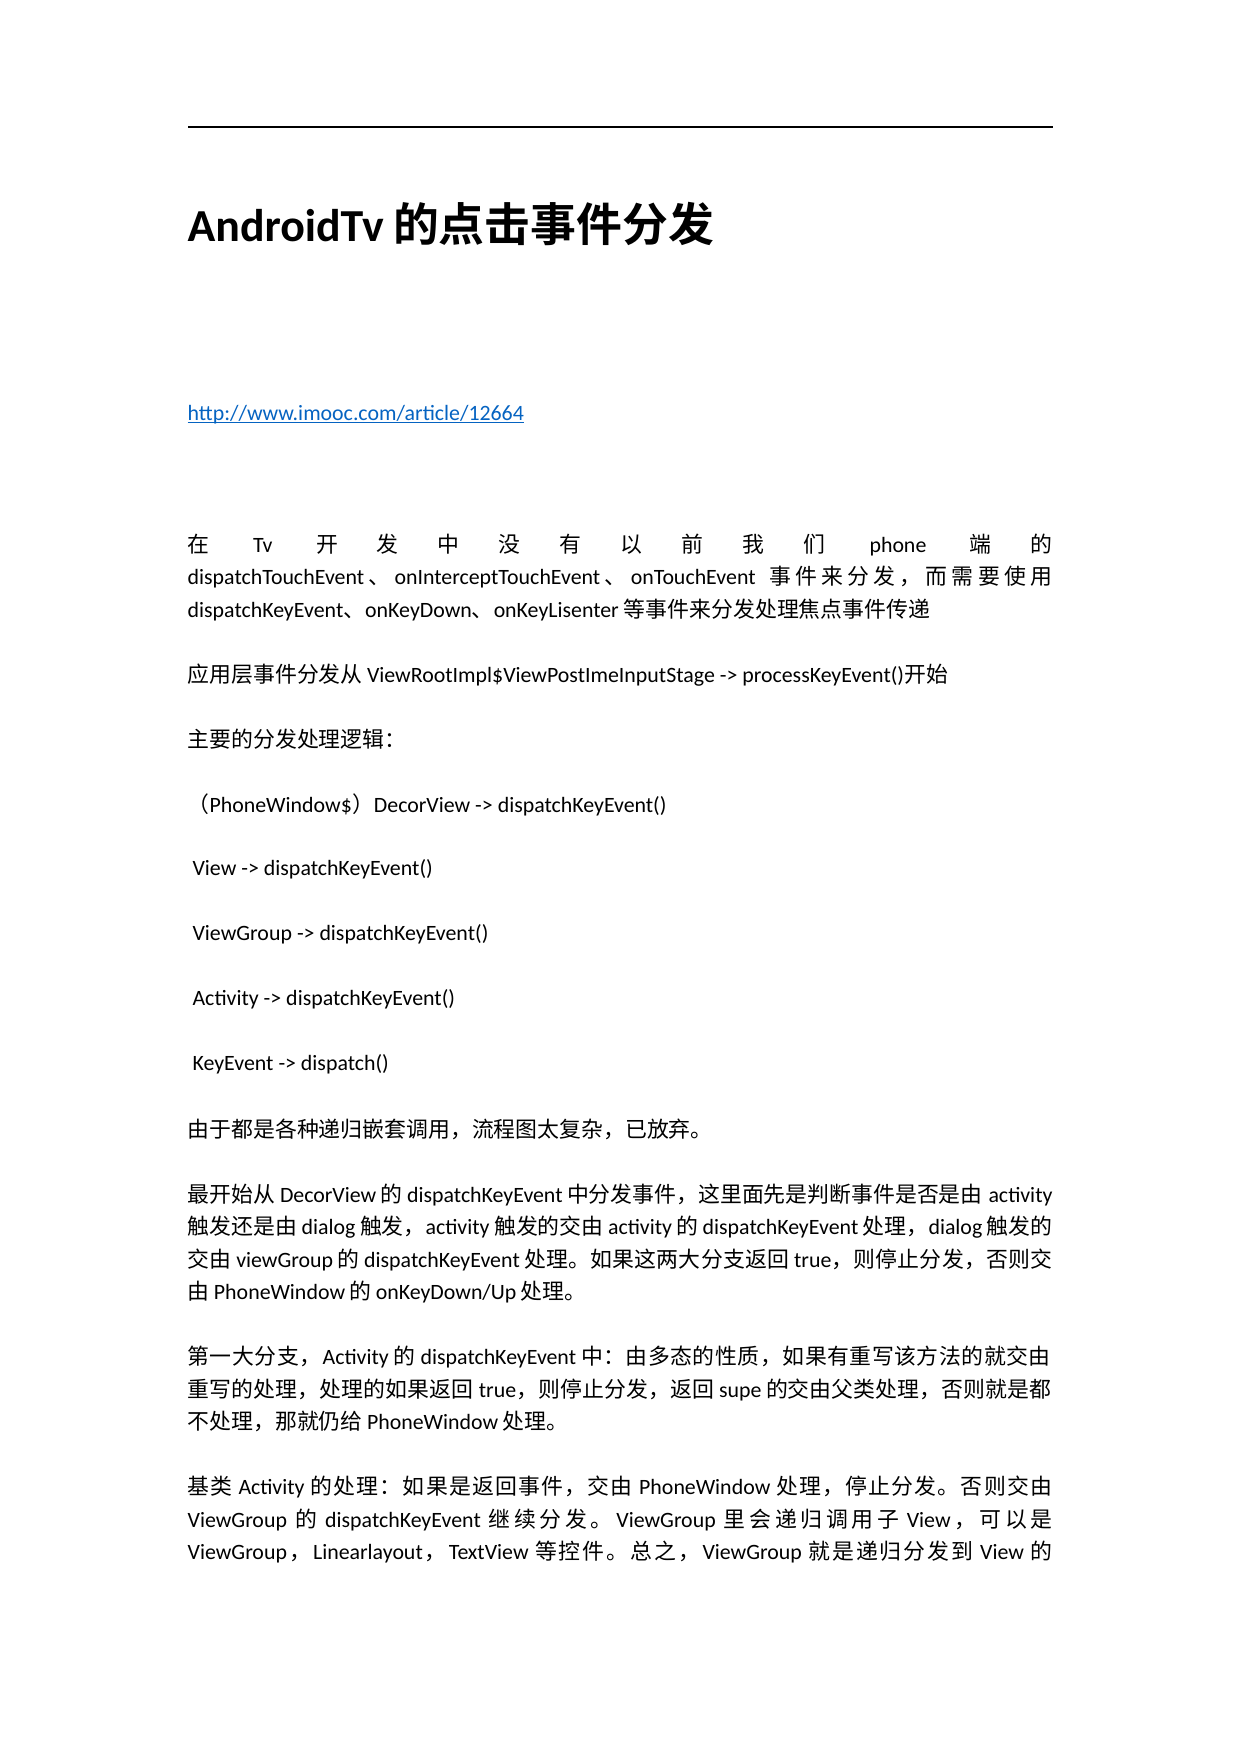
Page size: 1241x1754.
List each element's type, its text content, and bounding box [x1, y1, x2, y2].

subtitle AndroidTv的点击事件分发 [187, 173, 1053, 270]
text ViewGroup -> dispatchKeyEvent() [187, 916, 1053, 949]
text 主要的分发处理逻辑： [187, 721, 1053, 754]
text 由于都是各种递归嵌套调用，流程图太复杂，已放弃。 [187, 1111, 1053, 1144]
text 在Tv开发中没有以前我们phone端的dispatchTouchEvent、onInterceptTouchEvent、onTouchEvent 事件来分发，而需要使用dispatchKeyEvent、onKeyDown、onKeyLisenter 等事件来分发处理焦点事件传递 [187, 526, 1053, 624]
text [187, 1469, 1053, 1566]
text View -> dispatchKeyEvent() [187, 851, 1053, 884]
text Activity -> dispatchKeyEvent() [187, 981, 1053, 1014]
text KeyEvent -> dispatch() [187, 1046, 1053, 1079]
text 最开始从DecorView的dispatchKeyEvent中分发事件，这里面先是判断事件是否是由activity触发还是由dialog触发，activity触发的交由activity的dispatchKeyEvent处理，dialog触发的交由viewGroup的dispatchKeyEvent处理。如果这两大分支返回true，则停止分发，否则交由PhoneWindow的onKeyDown/Up处理。 [187, 1176, 1053, 1306]
text 第一大分支，Activity的dispatchKeyEvent中：由多态的性质，如果有重写该方法的就交由重写的处理，处理的如果返回true，则停止分发，返回supe的交由父类处理，否则就是都不处理，那就仍给PhoneWindow处理。 [187, 1339, 1053, 1436]
text 应用层事件分发从ViewRootImpl$ViewPostImeInputStage -> processKeyEvent()开始 [187, 656, 1053, 689]
text （PhoneWindow$）DecorView -> dispatchKeyEvent() [187, 786, 1053, 819]
text http://www.imooc.com/article/12664 [187, 396, 1053, 429]
